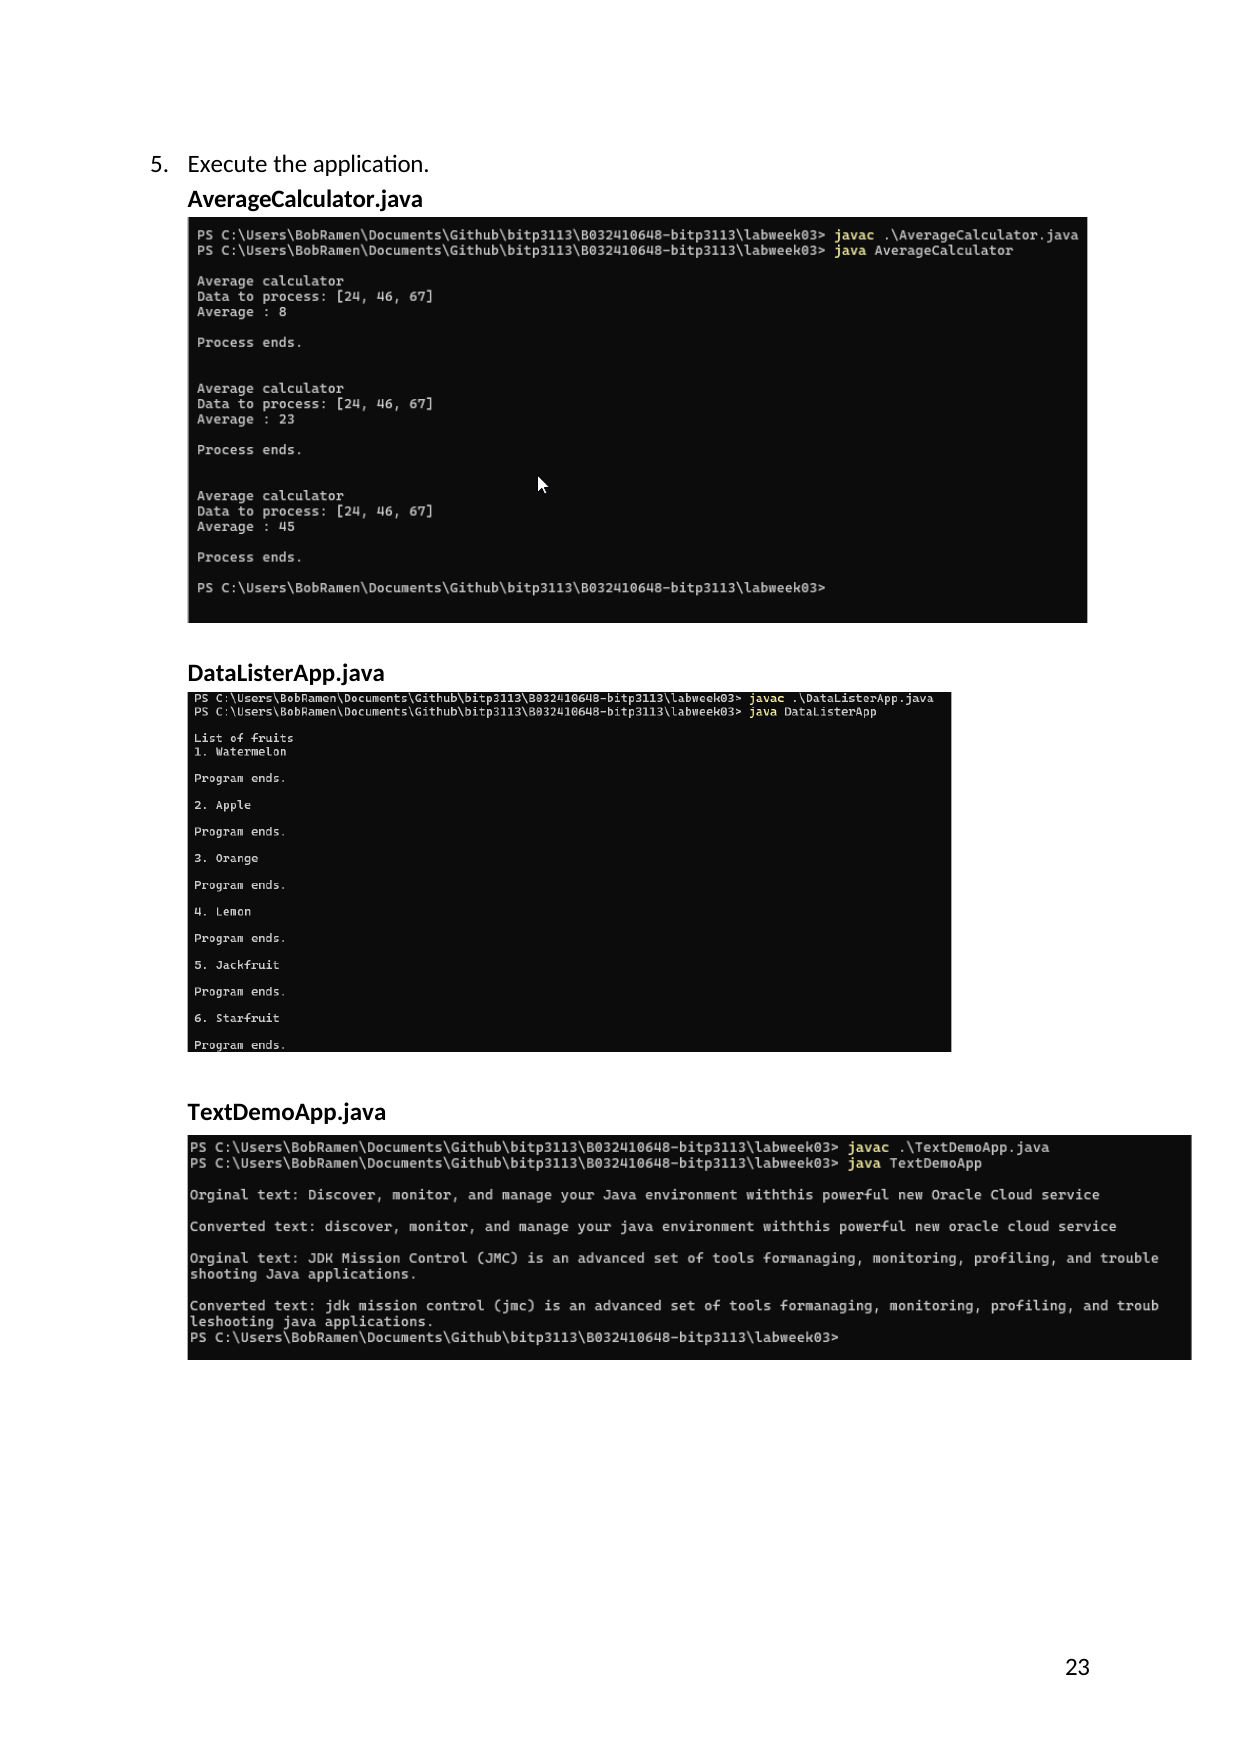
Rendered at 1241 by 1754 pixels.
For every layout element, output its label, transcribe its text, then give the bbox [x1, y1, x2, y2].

picture [187, 217, 1088, 623]
list Execute the application. [150, 148, 1137, 178]
picture [187, 692, 952, 1052]
list DataListerApp.java [187, 657, 1137, 688]
list TextDemoApp.java [187, 1096, 1073, 1126]
list AverageCalculator.java [187, 183, 1137, 213]
picture [187, 1135, 1192, 1360]
